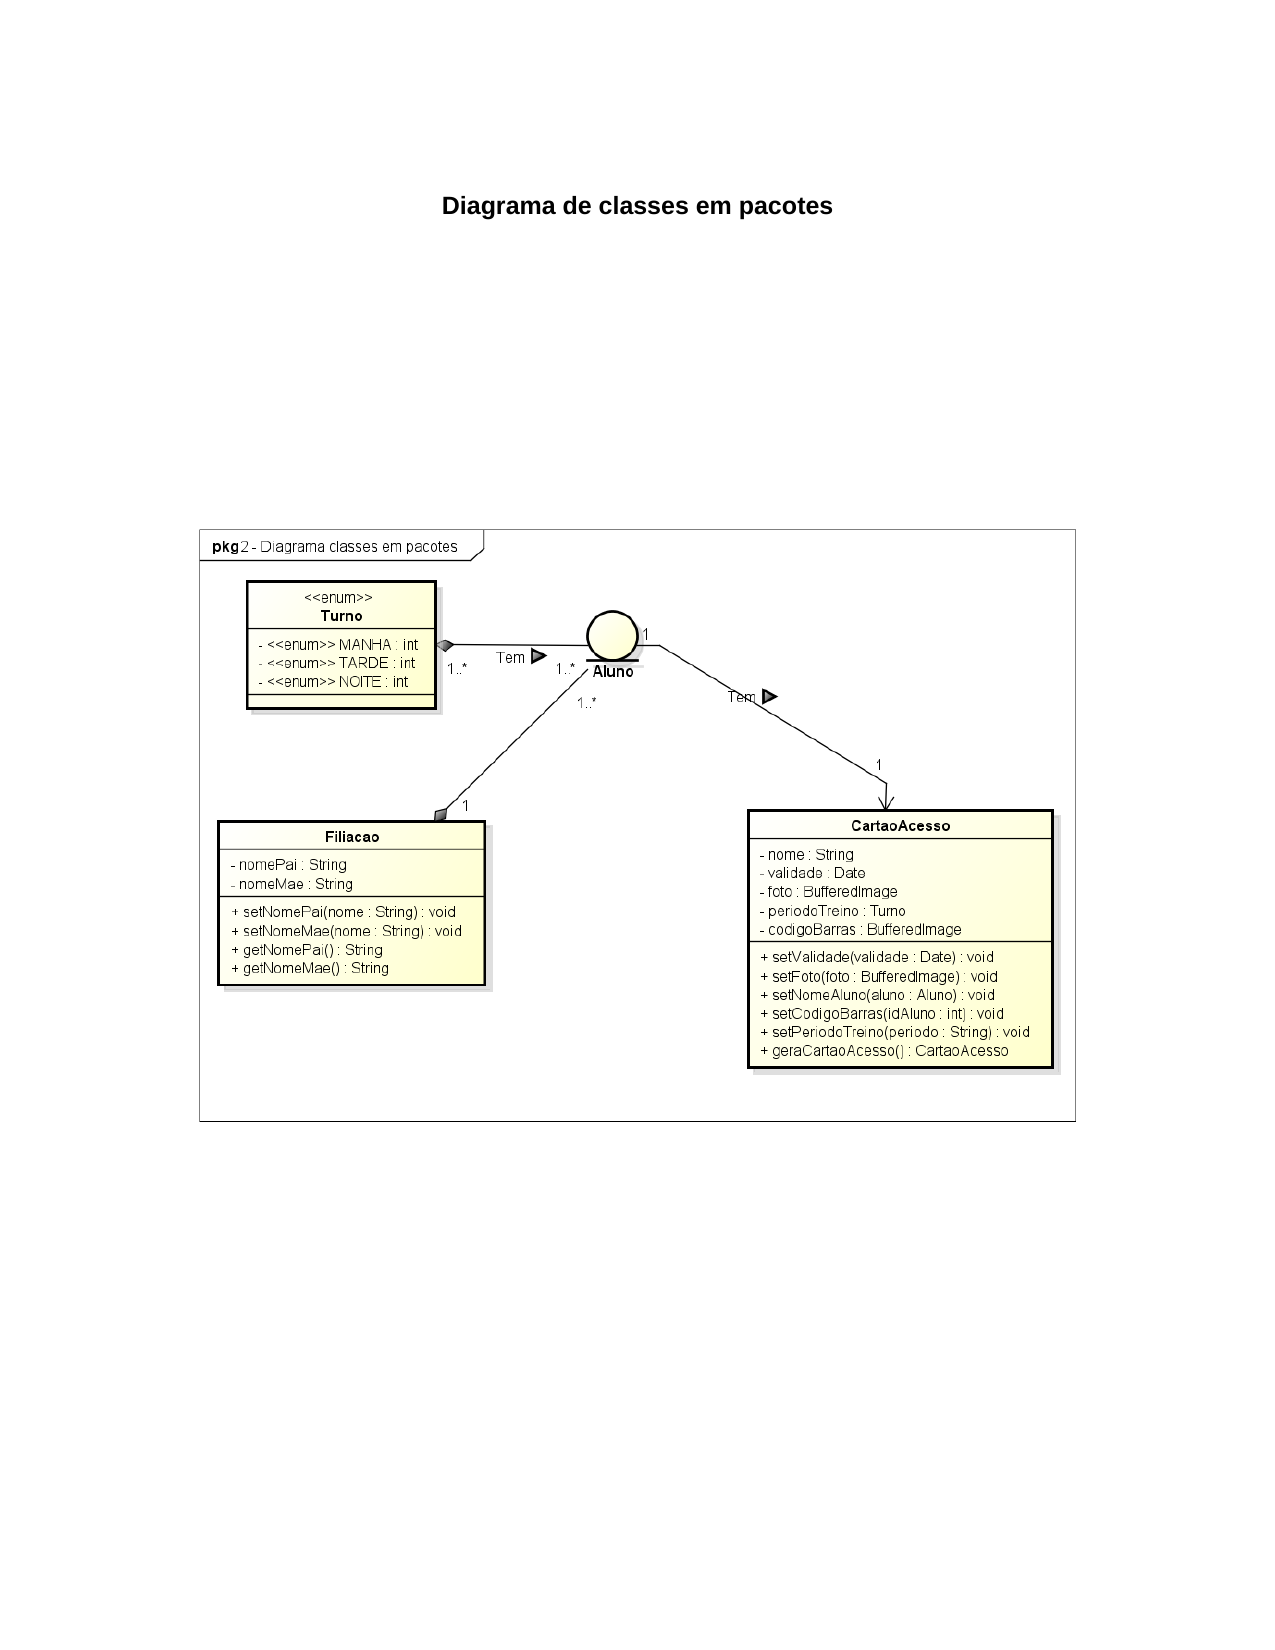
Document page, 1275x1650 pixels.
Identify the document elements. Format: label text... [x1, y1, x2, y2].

text Diagrama de classes em pacotes [187, 191, 1087, 220]
picture [187, 517, 1088, 1133]
